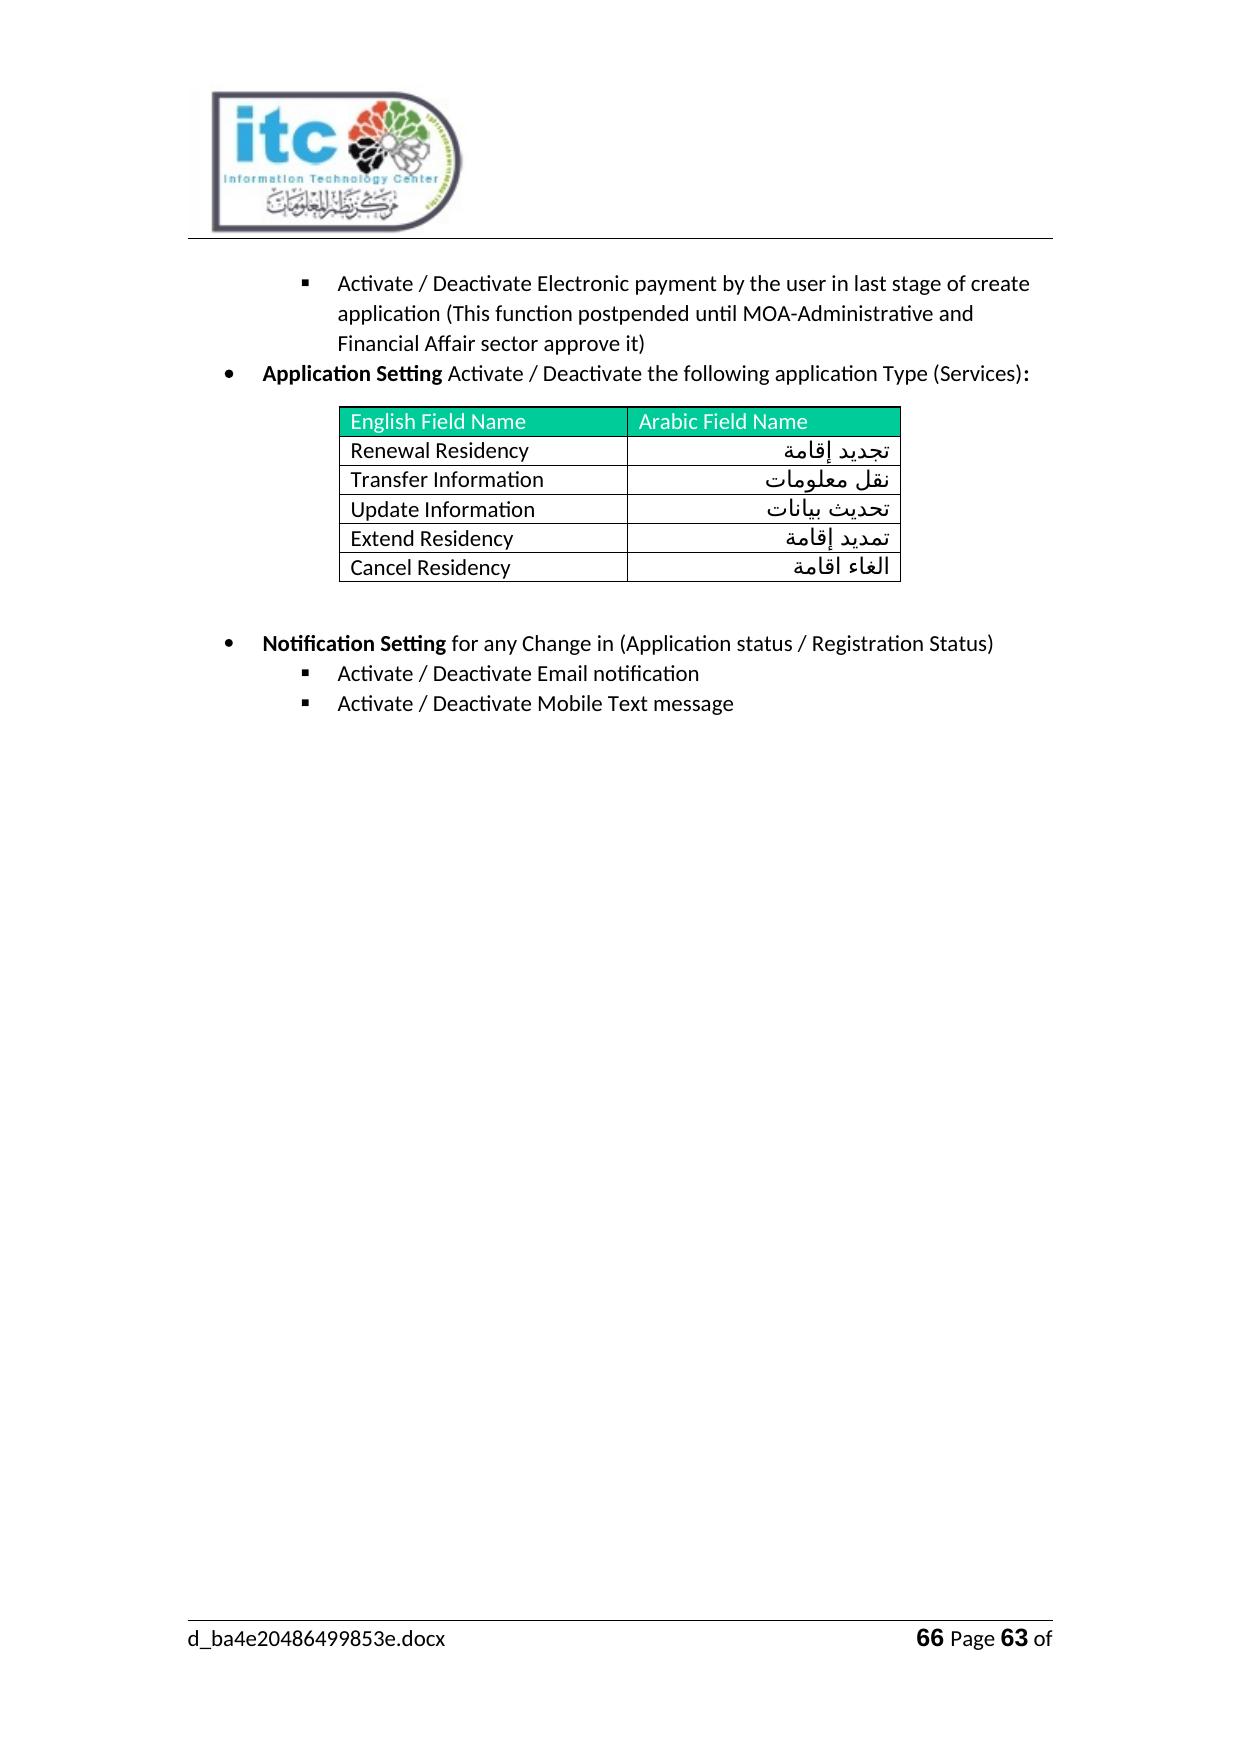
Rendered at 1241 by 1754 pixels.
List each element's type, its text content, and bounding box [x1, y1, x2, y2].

table_cell نقل معلومات [628, 466, 900, 494]
table_cell تجديد إقامة [628, 437, 900, 464]
list Activate / Deactivate Email notification [300, 659, 1053, 687]
table_cell Cancel Residency [340, 553, 627, 581]
table_cell Renewal Residency [340, 437, 627, 464]
table_cell تمديد إقامة [628, 524, 900, 552]
table_header Arabic Field Name [628, 408, 900, 436]
table_cell Transfer Information [340, 466, 627, 494]
list Activate / Deactivate Electronic payment by the user in last stage of create application (This function postpended until MOA-Administrative and Financial Affair sector approve it) [300, 269, 1053, 357]
list Application Setting Activate / Deactivate the following application Type (Services): [225, 359, 1053, 388]
list Notification Setting for any Change in (Application status / Registration Status) [225, 629, 1053, 657]
table_cell Extend Residency [340, 524, 627, 552]
picture [187, 73, 468, 238]
table_cell الغاء اقامة [628, 553, 900, 581]
list Activate / Deactivate Mobile Text message [300, 689, 1053, 717]
table_cell Update Information [340, 495, 627, 523]
table_cell تحديث بيانات [628, 495, 900, 523]
table_header English Field Name [340, 408, 627, 436]
